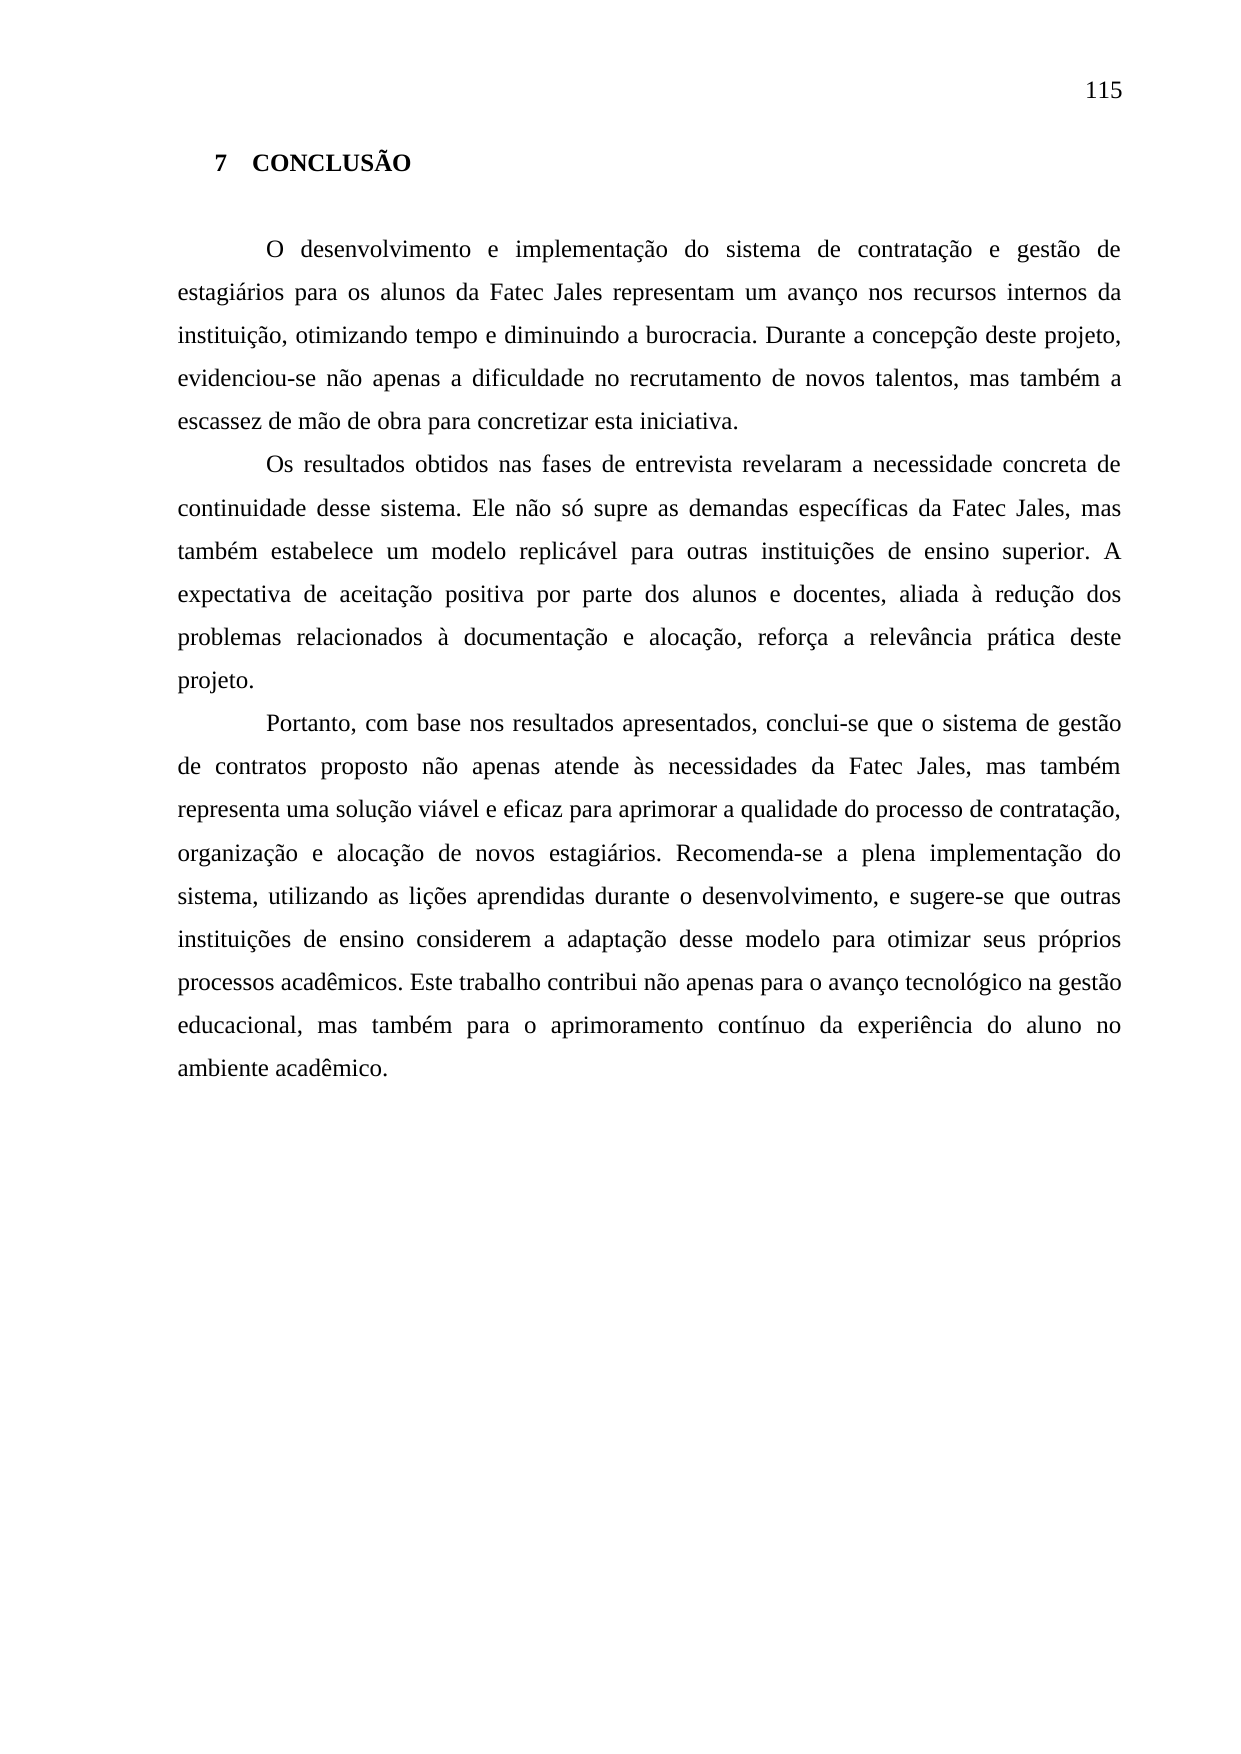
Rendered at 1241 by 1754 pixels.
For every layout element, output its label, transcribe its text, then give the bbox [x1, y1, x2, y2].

text Portanto, com base nos resultados apresentados, conclui-se que o sistema de gestão de contratos proposto não apenas atende às necessidades da Fatec Jales, mas também representa uma solução viável e eficaz para aprimorar a qualidade do processo de contratação, organização e alocação de novos estagiários. Recomenda-se a plena implementação do sistema, utilizando as lições aprendidas durante o desenvolvimento, e sugere-se que outras instituições de ensino considerem a adaptação desse modelo para otimizar seus próprios processos acadêmicos. Este trabalho contribui não apenas para o avanço tecnológico na gestão educacional, mas também para o aprimoramento contínuo da experiência do aluno no ambiente acadêmico. [177, 708, 1122, 1082]
text O desenvolvimento e implementação do sistema de contratação e gestão de estagiários para os alunos da Fatec Jales representam um avanço nos recursos internos da instituição, otimizando tempo e diminuindo a burocracia. Durante a concepção deste projeto, evidenciou-se não apenas a dificuldade no recrutamento de novos talentos, mas também a escassez de mão de obra para concretizar esta iniciativa. [177, 234, 1122, 435]
text Os resultados obtidos nas fases de entrevista revelaram a necessidade concreta de continuidade desse sistema. Ele não só supre as demandas específicas da Fatec Jales, mas também estabelece um modelo replicável para outras instituições de ensino superior. A expectativa de aceitação positiva por parte dos alunos e docentes, aliada à redução dos problemas relacionados à documentação e alocação, reforça a relevância prática deste projeto. [177, 449, 1122, 694]
subtitle CONCLUSÃO [214, 148, 1122, 176]
